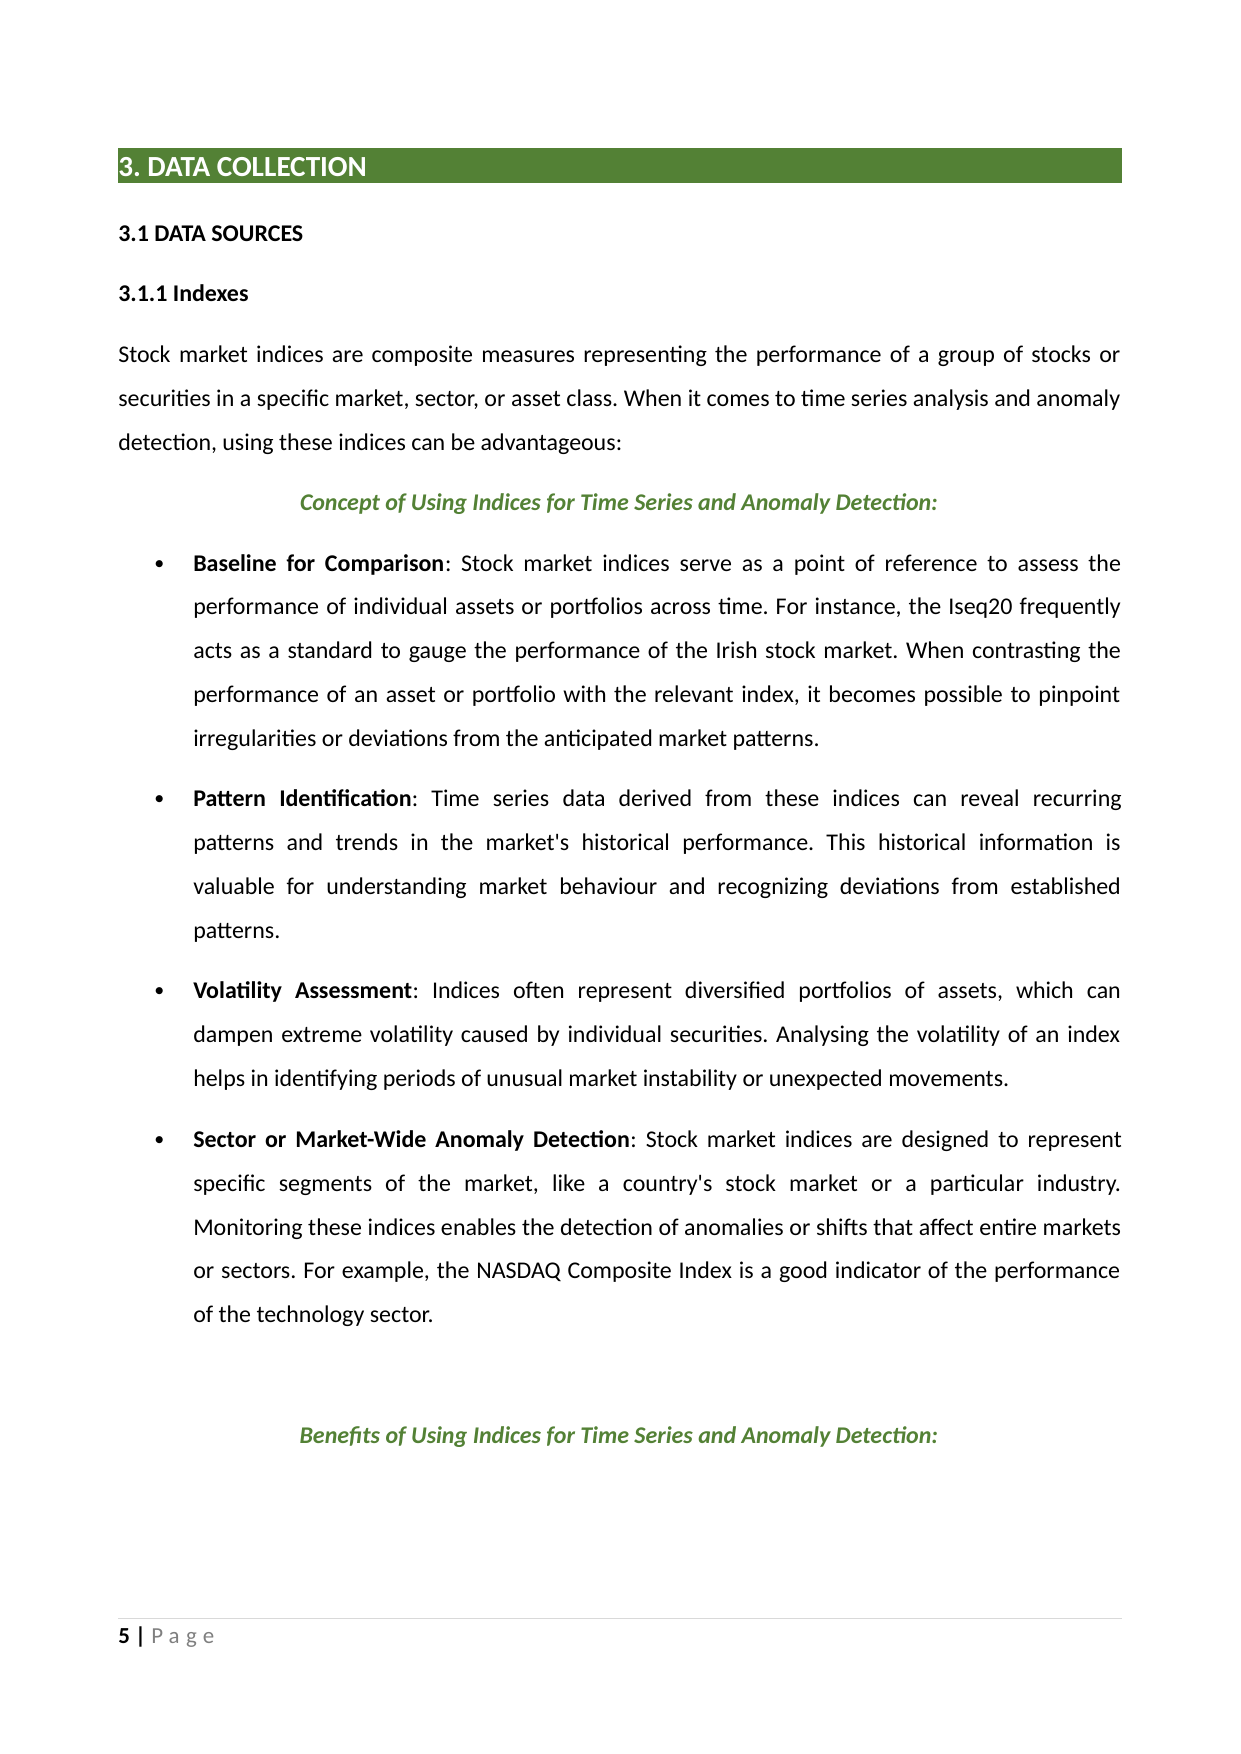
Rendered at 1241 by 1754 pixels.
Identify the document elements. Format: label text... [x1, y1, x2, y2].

list Baseline for Comparison: Stock market indices serve as a point of reference to assess the performance of individual assets or portfolios across time. For instance, the Iseq20 frequently acts as a standard to gauge the performance of the Irish stock market. When contrasting the performance of an asset or portfolio with the relevant index, it becomes possible to pinpoint irregularities or deviations from the anticipated market patterns. [156, 548, 1122, 752]
text 3. DATA COLLECTION AND PREPROCESSING [118, 148, 1122, 183]
text 3.1.1 Indexes [118, 278, 1122, 308]
list Pattern Identification: Time series data derived from these indices can reveal recurring patterns and trends in the market's historical performance. This historical information is valuable for understanding market behaviour and recognizing deviations from established patterns. [156, 783, 1122, 944]
text 3.1 DATA SOURCES [118, 218, 1122, 247]
text Benefits of Using Indices for Time Series and Anomaly Detection: [118, 1420, 1122, 1449]
list Volatility Assessment: Indices often represent diversified portfolios of assets, which can dampen extreme volatility caused by individual securities. Analysing the volatility of an index helps in identifying periods of unusual market instability or unexpected movements. [156, 976, 1122, 1093]
list Sector or Market-Wide Anomaly Detection: Stock market indices are designed to represent specific segments of the market, like a country's stock market or a particular industry. Monitoring these indices enables the detection of anomalies or shifts that affect entire markets or sectors. For example, the NASDAQ Composite Index is a good indicator of the performance of the technology sector. [156, 1124, 1122, 1328]
text Concept of Using Indices for Time Series and Anomaly Detection: [118, 487, 1122, 516]
text Stock market indices are composite measures representing the performance of a group of stocks or securities in a specific market, sector, or asset class. When it comes to time series analysis and anomaly detection, using these indices can be advantageous: [118, 339, 1122, 456]
